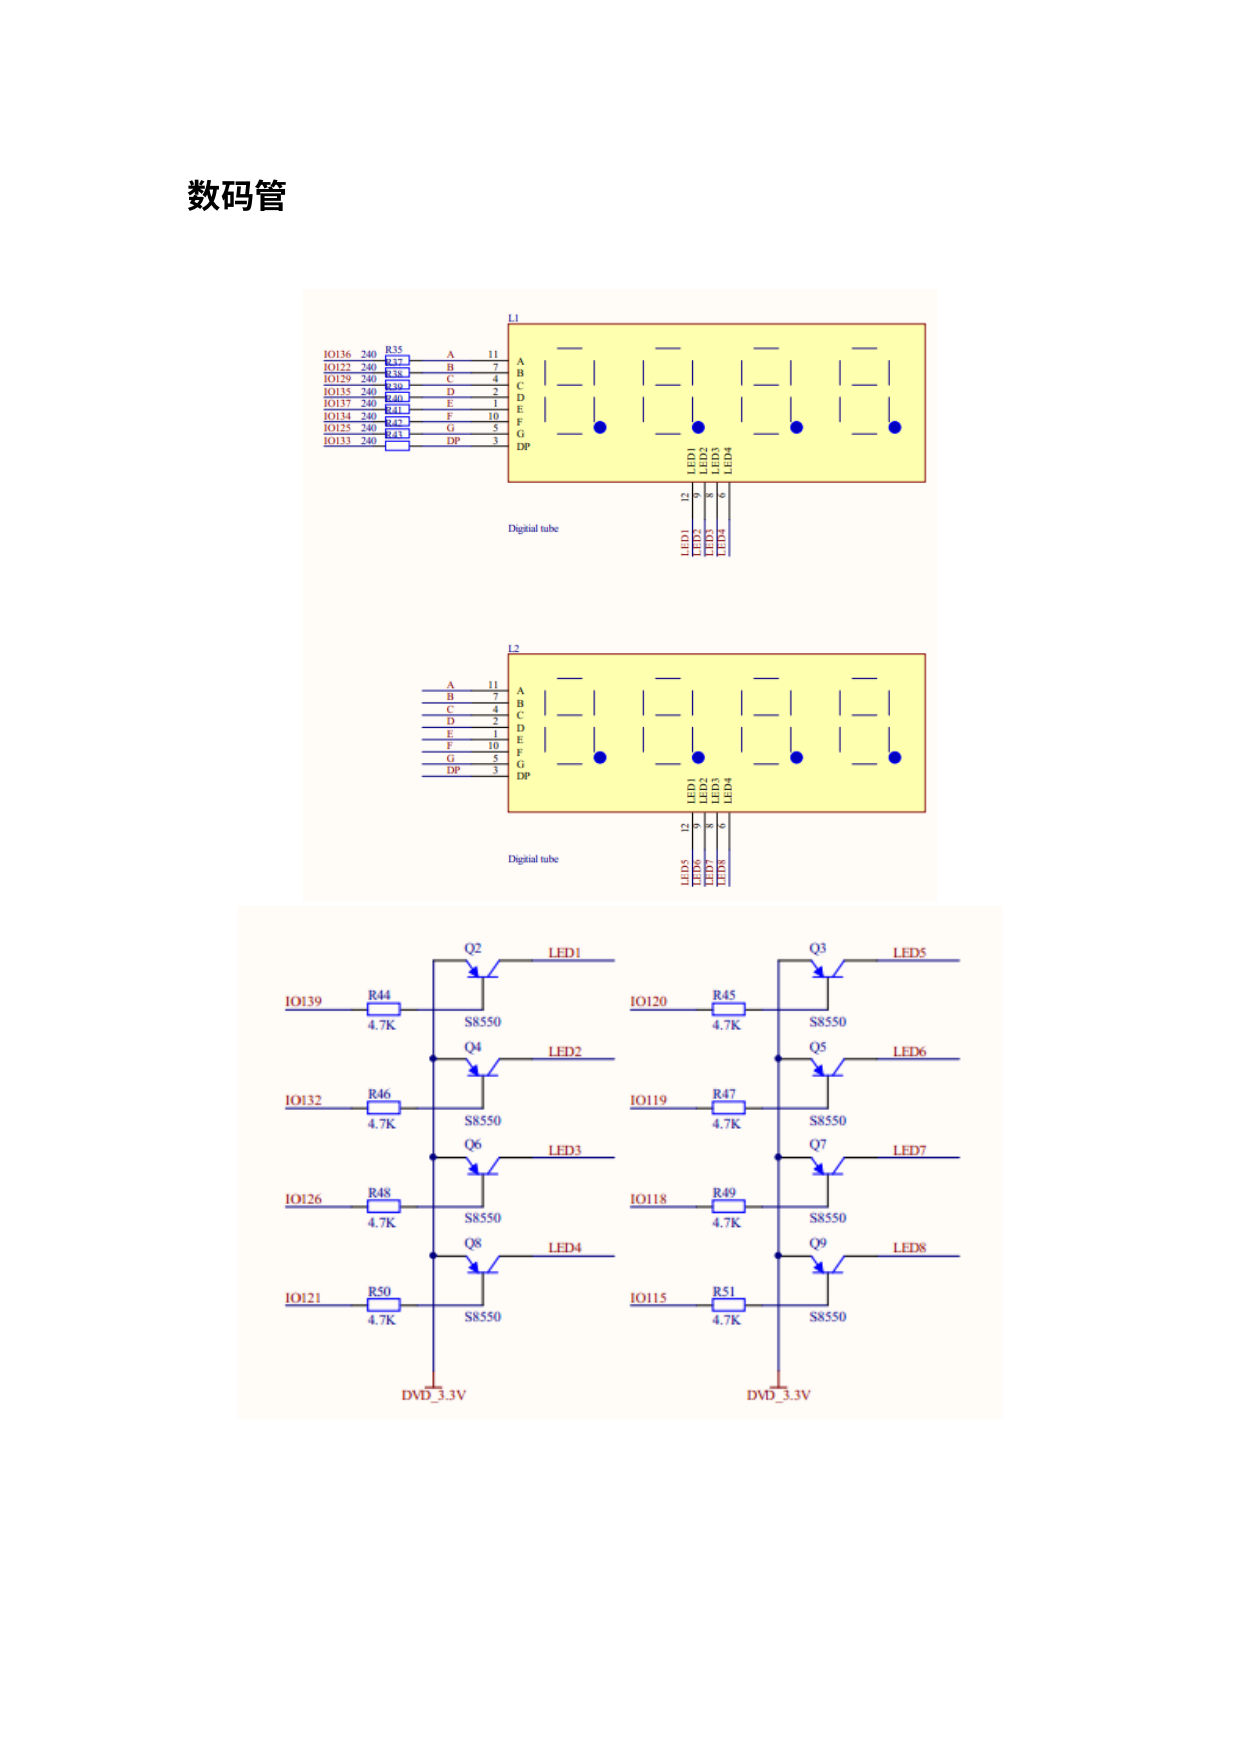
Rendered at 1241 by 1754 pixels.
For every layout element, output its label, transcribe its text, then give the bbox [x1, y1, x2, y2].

picture [302, 289, 938, 901]
subtitle 数码管 [187, 162, 1053, 227]
picture [237, 906, 1003, 1419]
